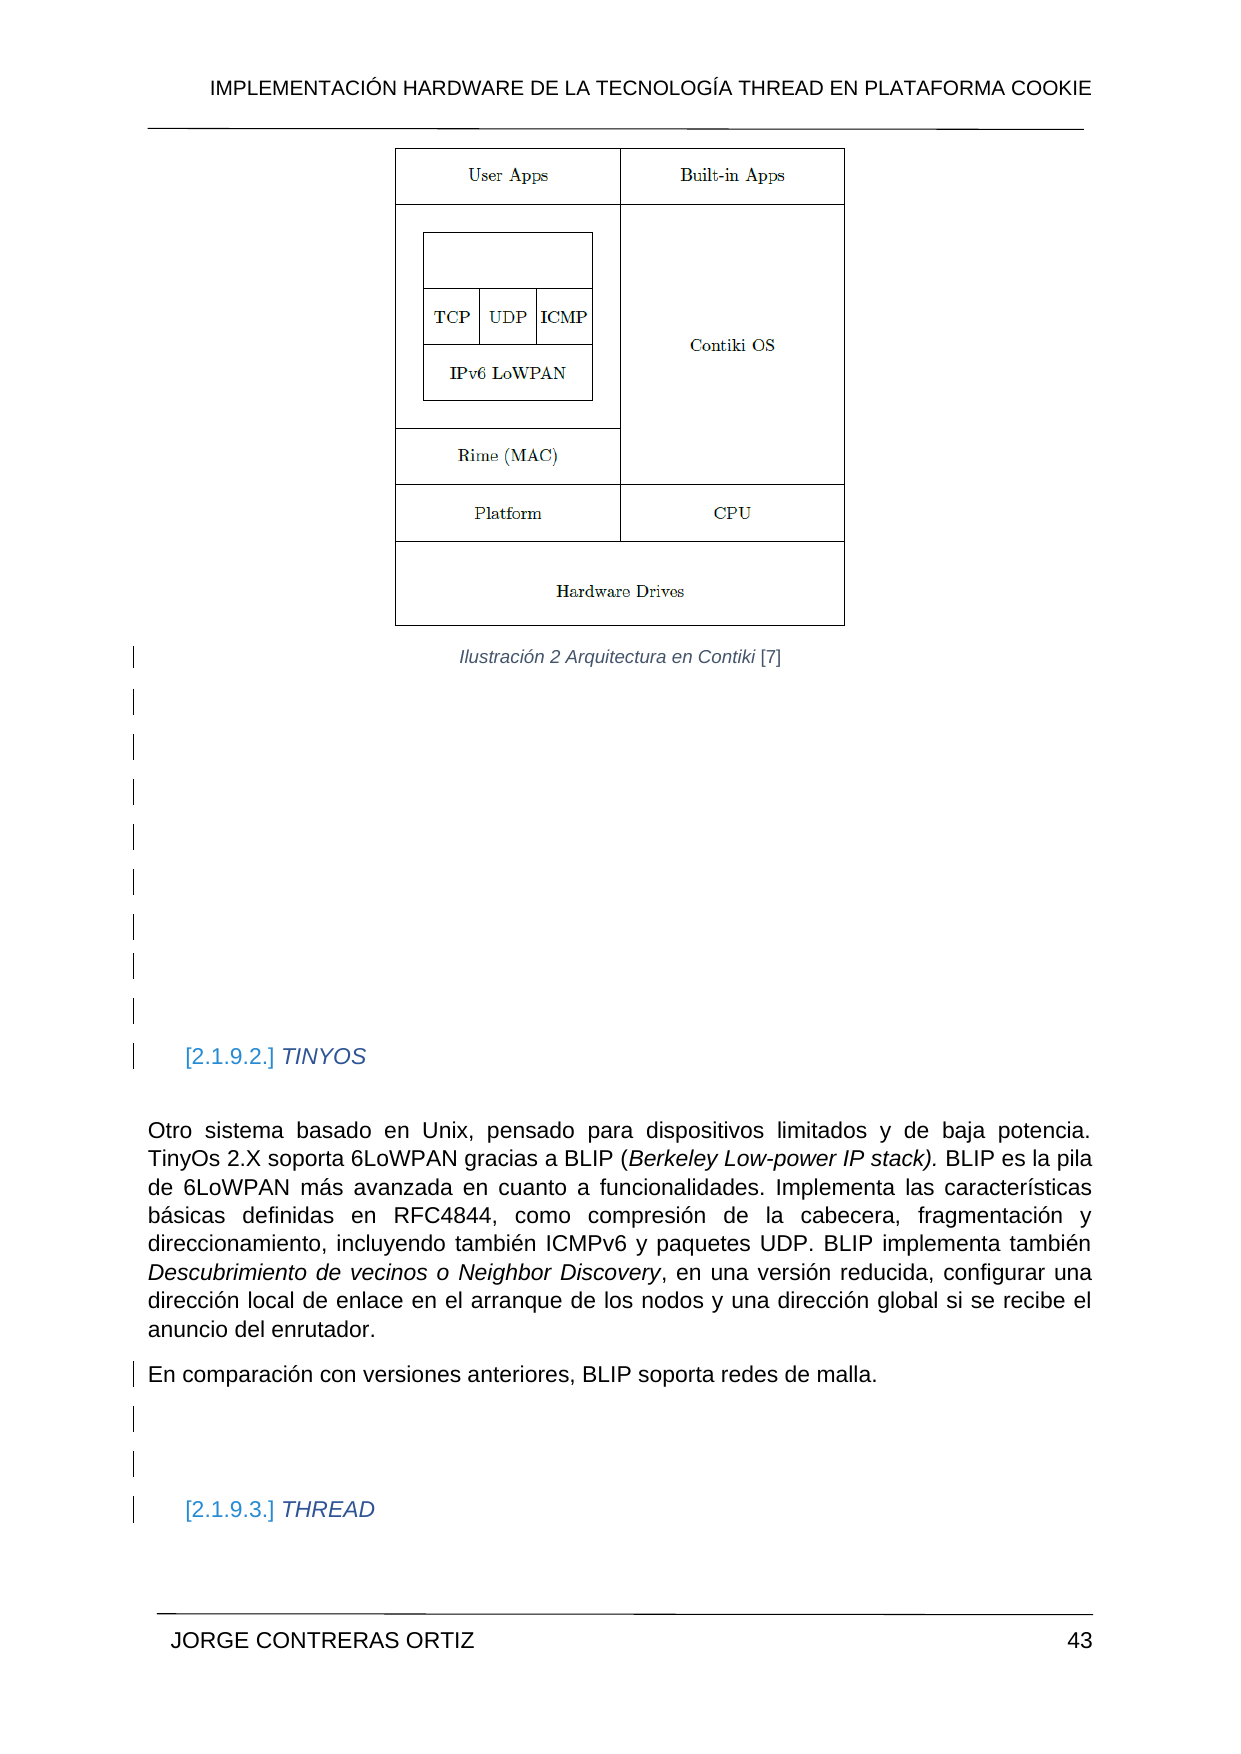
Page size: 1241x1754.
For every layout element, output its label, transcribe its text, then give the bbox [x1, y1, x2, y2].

picture [394, 147, 847, 628]
text En comparación con versiones anteriores, BLIP soporta redes de malla. [148, 1361, 1092, 1387]
text Otro sistema basado en Unix, pensado para dispositivos limitados y de baja potencia. TinyOs 2.X soporta 6LoWPAN gracias a BLIP (Berkeley Low-power IP stack). BLIP es la pila de 6LoWPAN más avanzada en cuanto a funcionalidades. Implementa las características básicas definidas en RFC4844, como compresión de la cabecera, fragmentación y direccionamiento, incluyendo también ICMPv6 y paquetes UDP. BLIP implementa también Descubrimiento de vecinos o Neighbor Discovery, en una versión reducida, configurar una dirección local de enlace en el arranque de los nodos y una dirección global si se recibe el anuncio del enrutador. [148, 1117, 1092, 1342]
subtitle THREAD [185, 1496, 1092, 1522]
subtitle TINYOS [185, 1043, 1092, 1069]
